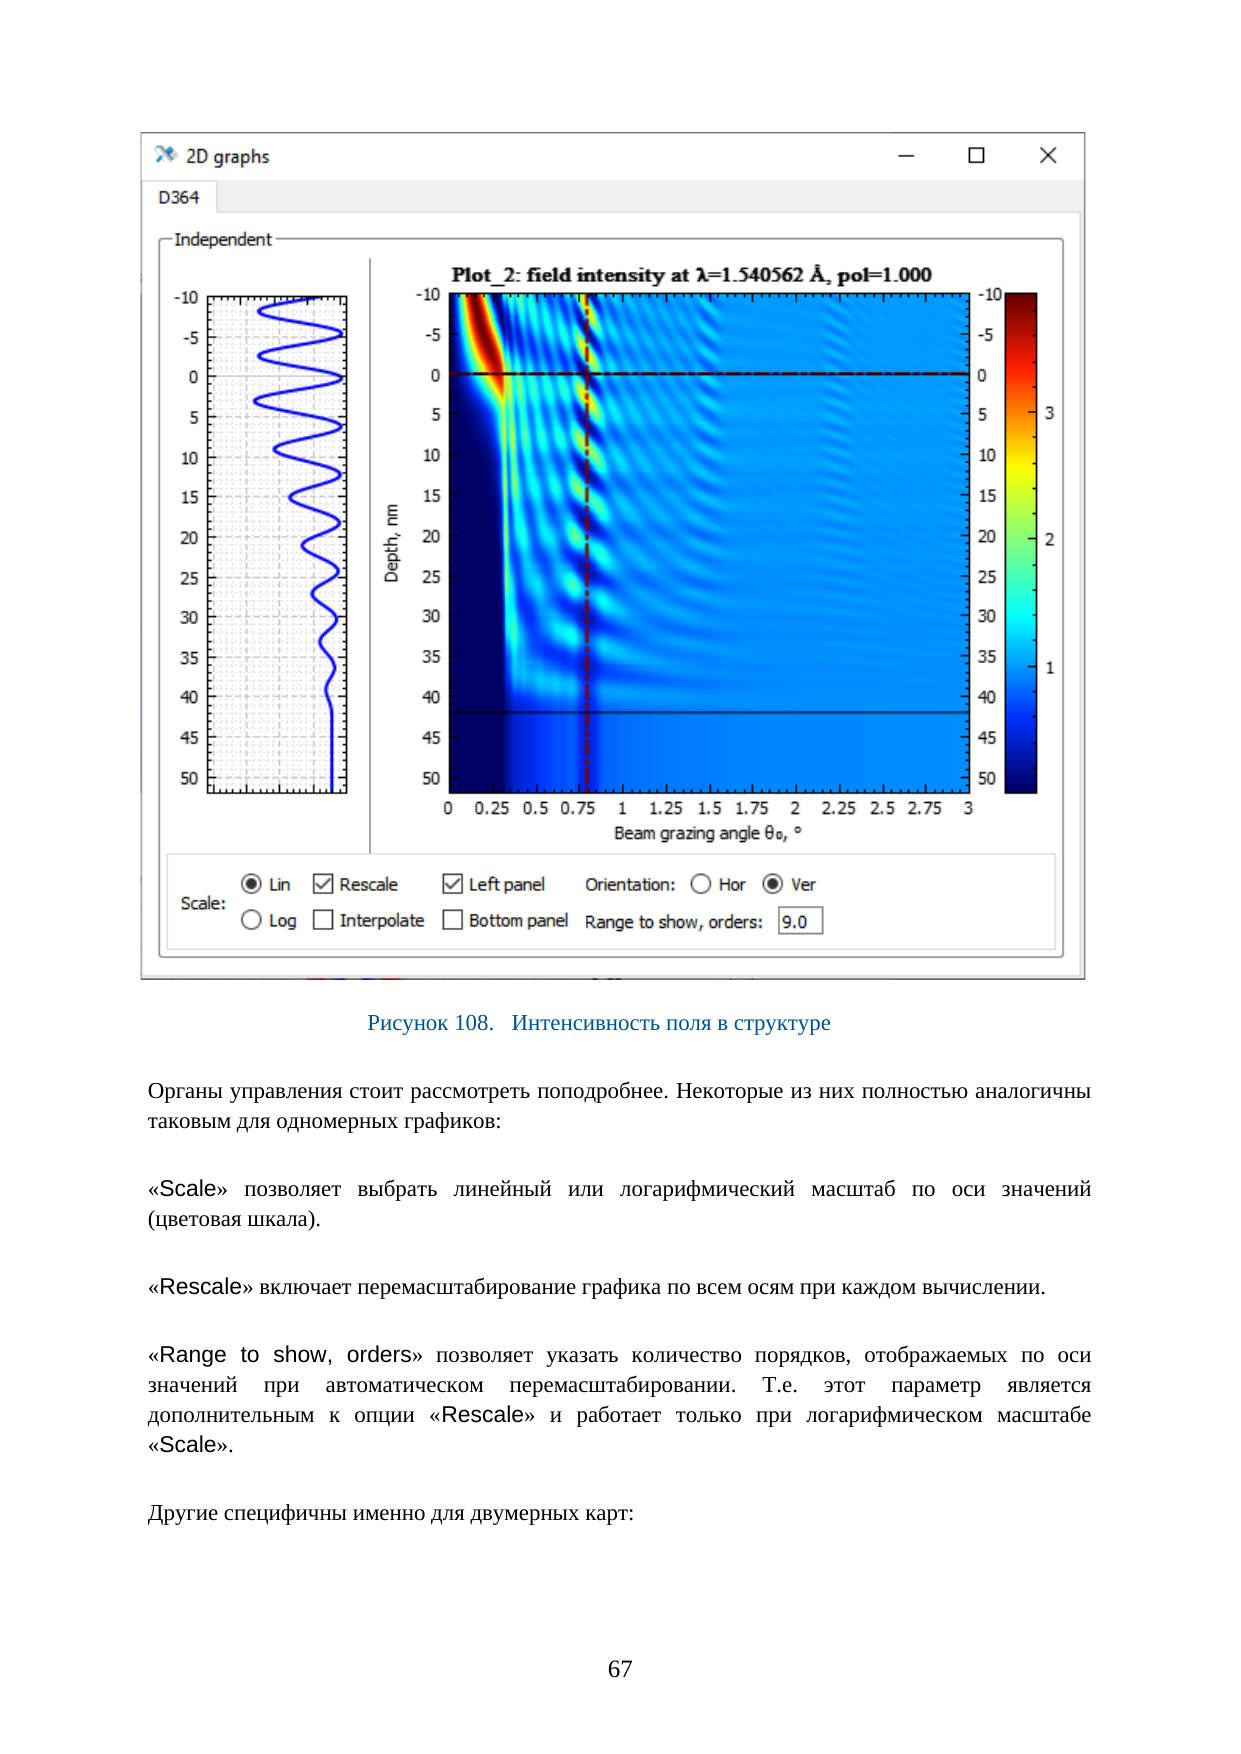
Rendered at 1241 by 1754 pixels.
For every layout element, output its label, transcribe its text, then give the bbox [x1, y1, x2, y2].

picture [140, 132, 1086, 980]
text Органы управления стоит рассмотреть поподробнее. Некоторые из них полностью аналогичны таковым для одномерных графиков: [148, 1077, 1093, 1133]
text «Scale» позволяет выбрать линейный или логарифмический масштаб по оси значений (цветовая шкала). [148, 1174, 1093, 1231]
text «Range to show, orders» позволяет указать количество порядков, отображаемых по оси значений при автоматическом перемасштабировании. Т.е. этот параметр является дополнительным к опции «Rescale» и работает только при логарифмическом масштабе «Scale». [148, 1341, 1093, 1458]
text «Rescale» включает перемасштабирование графика по всем осям при каждом вычислении. [148, 1273, 1093, 1299]
text Другие специфичны именно для двумерных карт: [148, 1499, 1093, 1526]
